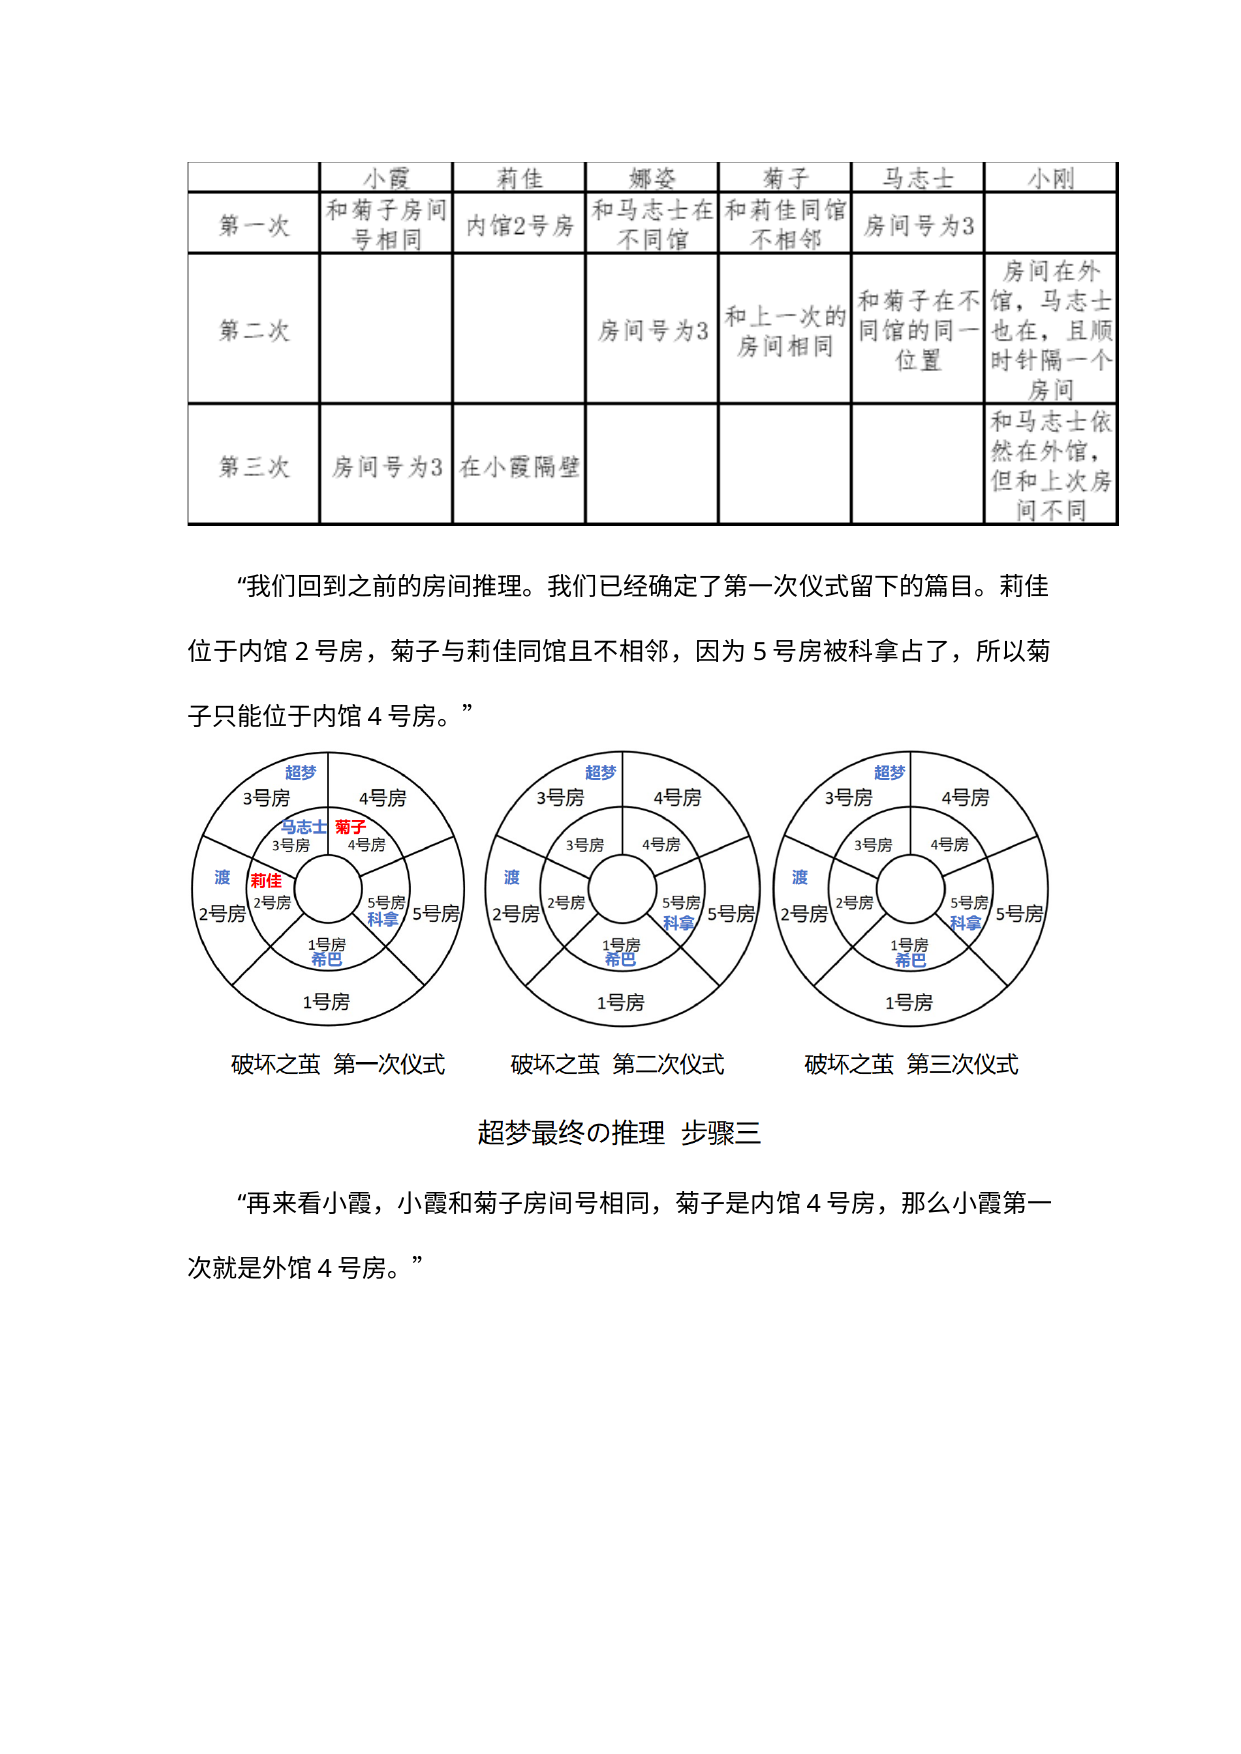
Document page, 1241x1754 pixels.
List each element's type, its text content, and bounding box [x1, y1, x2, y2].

picture [187, 162, 1119, 526]
text “再来看小霞，小霞和菊子房间号相同，菊子是内馆4号房，那么小霞第一次就是外馆4号房。” [187, 1169, 1053, 1299]
picture [187, 747, 1053, 1150]
text “我们回到之前的房间推理。我们已经确定了第一次仪式留下的篇目。莉佳位于内馆2号房，菊子与莉佳同馆且不相邻，因为5号房被科拿占了，所以菊子只能位于内馆4号房。” [187, 552, 1053, 747]
